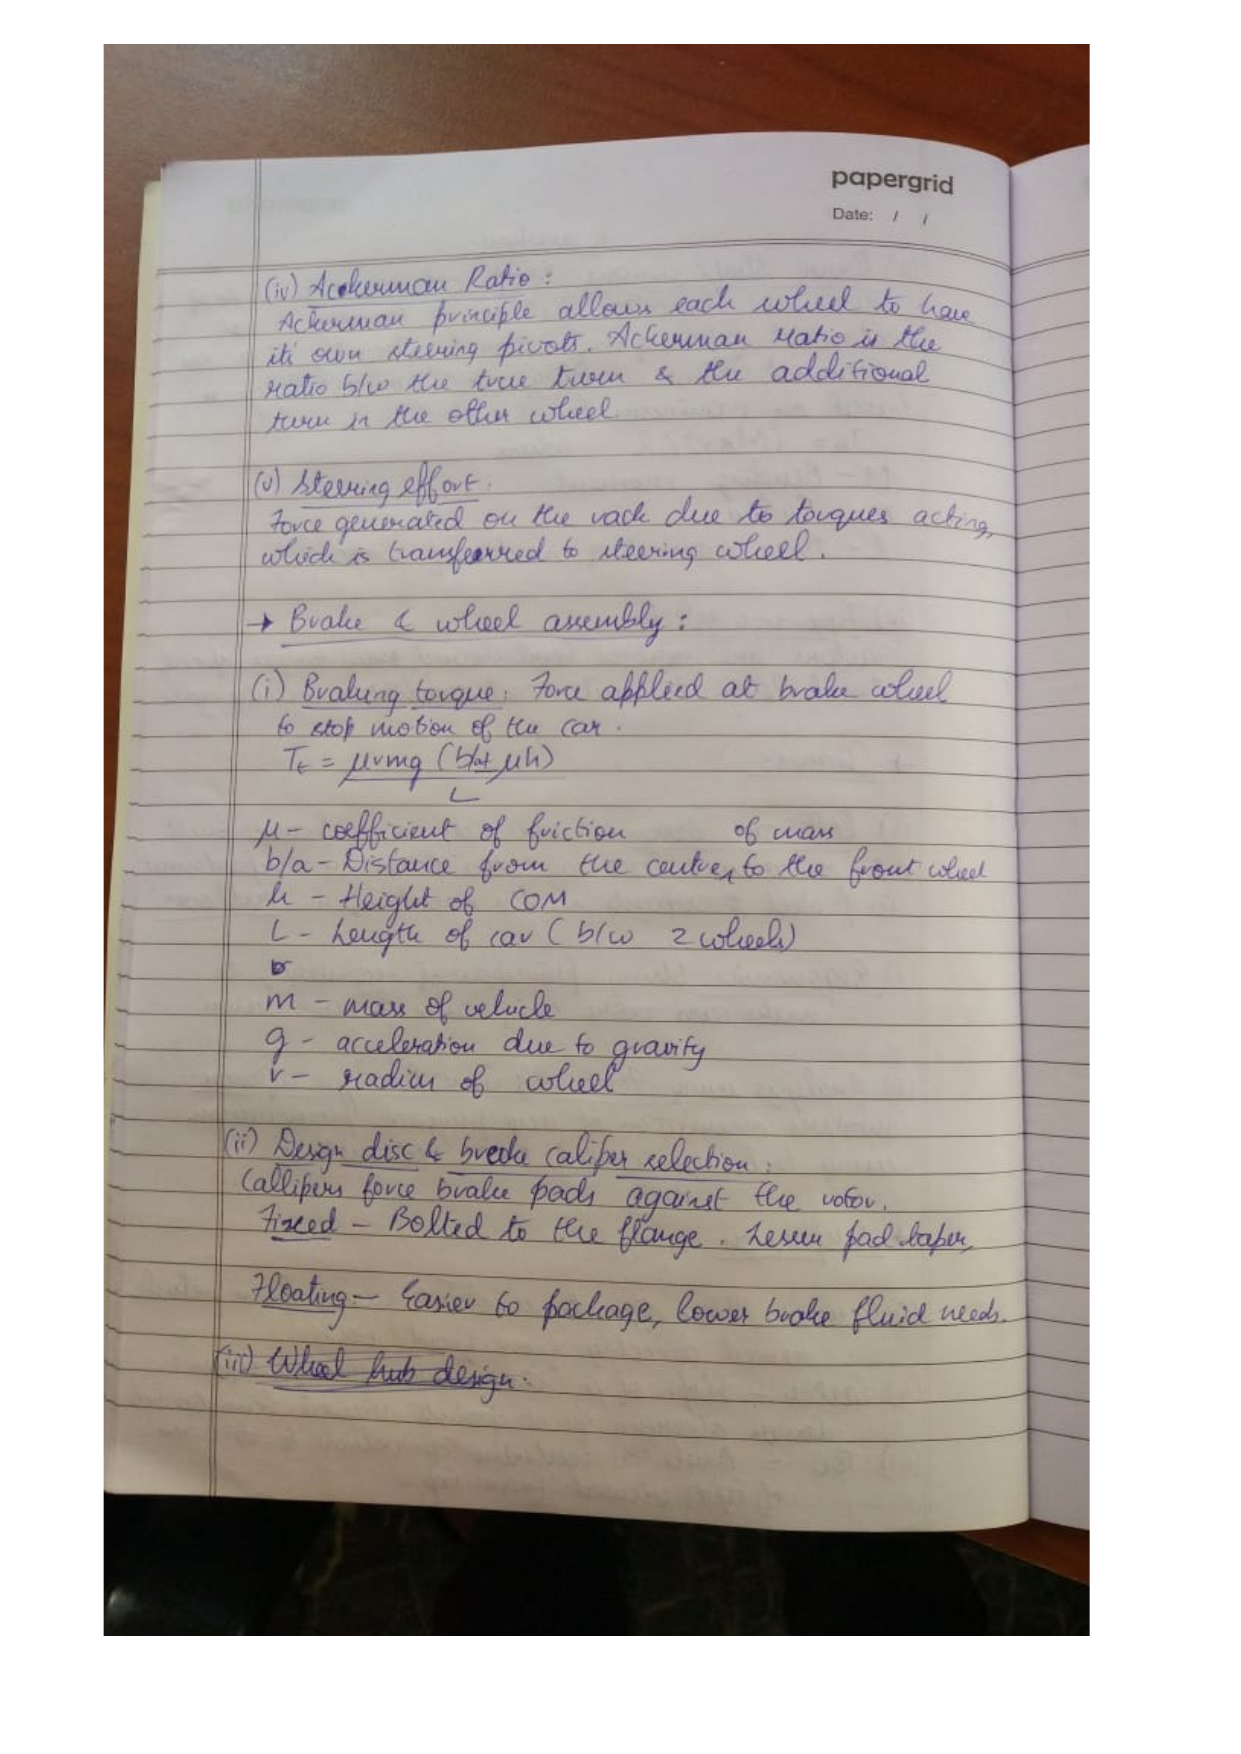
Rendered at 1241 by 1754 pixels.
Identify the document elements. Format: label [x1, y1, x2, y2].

picture [103, 44, 1090, 1636]
